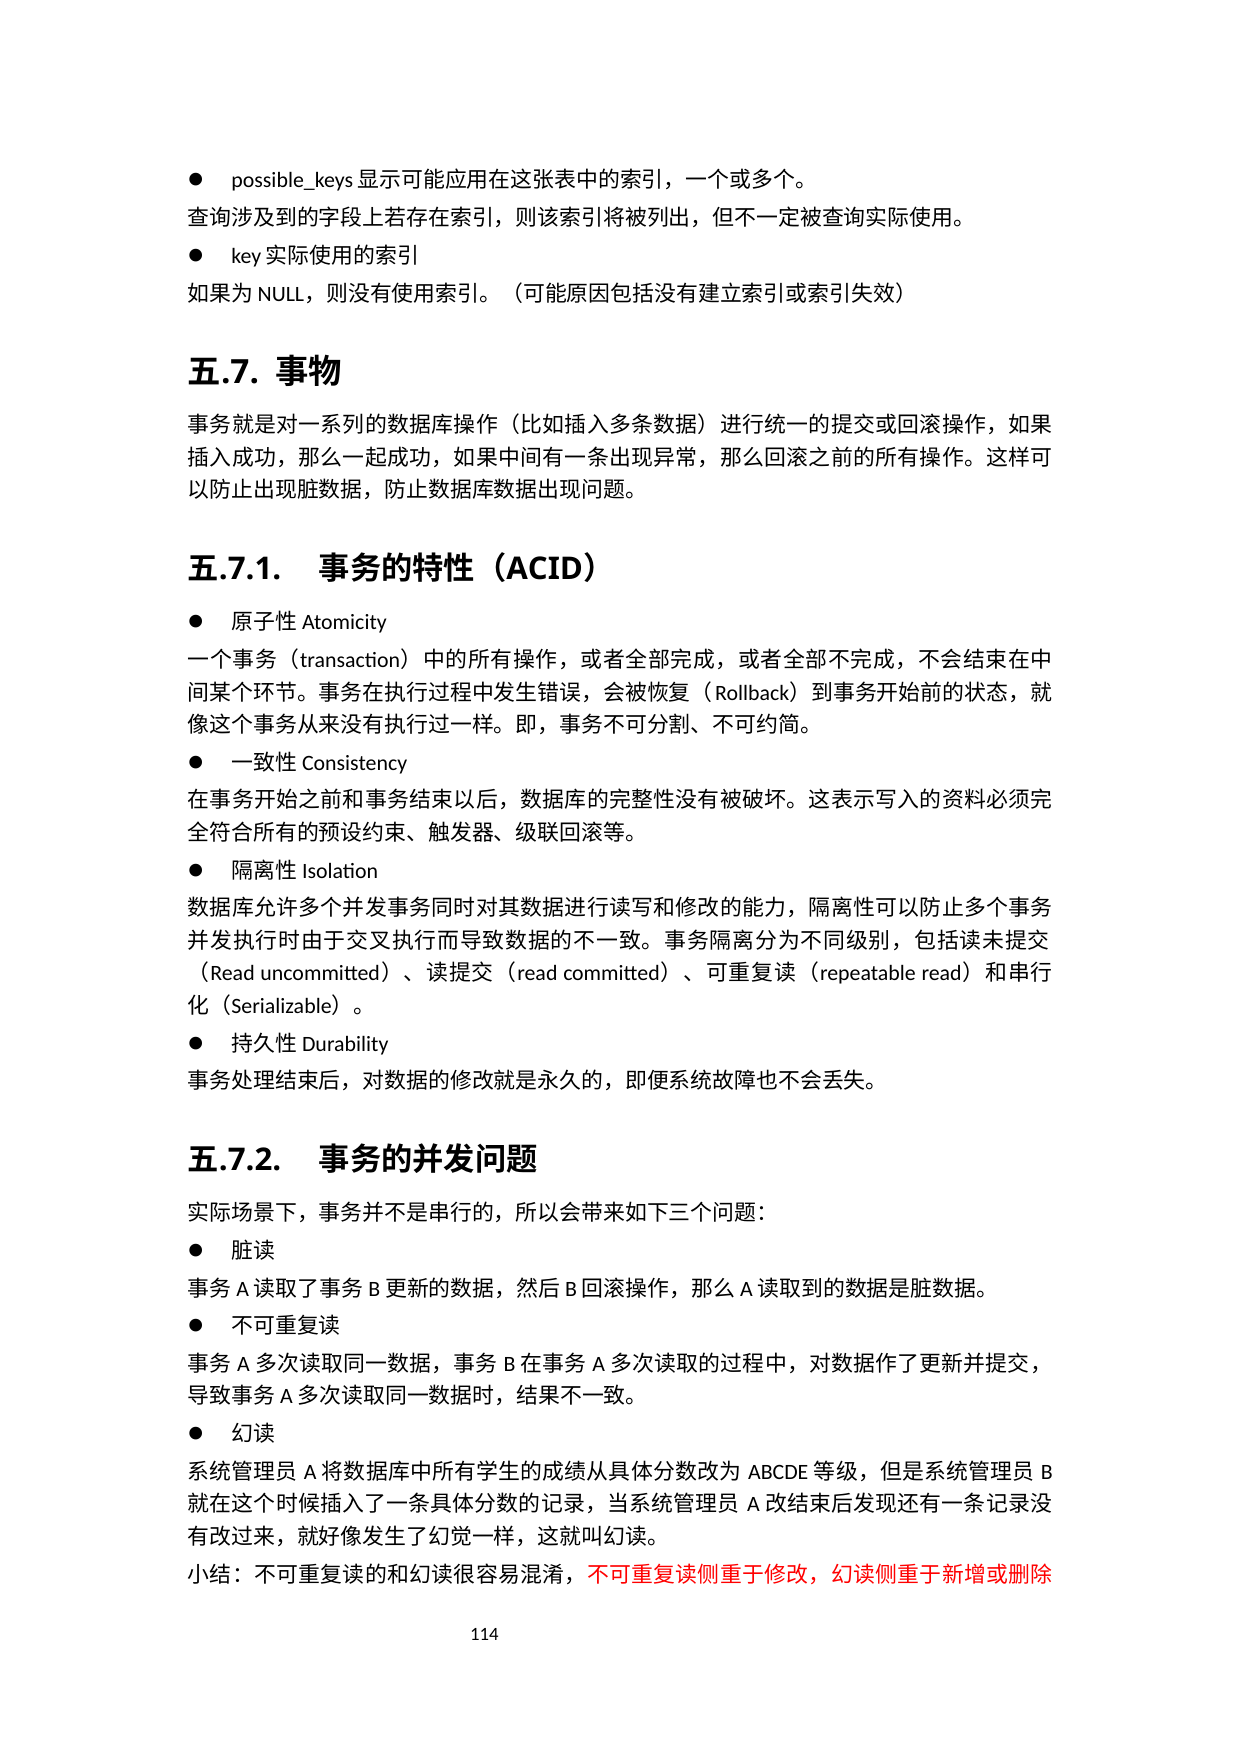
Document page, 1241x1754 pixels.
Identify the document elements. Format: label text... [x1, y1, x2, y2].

subtitle 事物 [187, 337, 1053, 402]
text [187, 1556, 1053, 1589]
list key实际使用的索引 [187, 237, 1053, 270]
subtitle 事务的并发问题 [187, 1124, 1053, 1189]
text 如果为NULL，则没有使用索引。（可能原因包括没有建立索引或索引失效） [187, 275, 1053, 308]
text 查询涉及到的字段上若存在索引，则该索引将被列出，但不一定被查询实际使用。 [187, 200, 1053, 232]
list 持久性 Durability [187, 1025, 1053, 1058]
text 事务处理结束后，对数据的修改就是永久的，即便系统故障也不会丢失。 [187, 1063, 1053, 1095]
list 幻读 [187, 1416, 1053, 1448]
list 不可重复读 [187, 1308, 1053, 1340]
text 实际场景下，事务并不是串行的，所以会带来如下三个问题： [187, 1195, 1053, 1227]
list 原子性 Atomicity [187, 604, 1053, 636]
list possible_keys显示可能应用在这张表中的索引，一个或多个。 [187, 162, 1053, 194]
text 在事务开始之前和事务结束以后，数据库的完整性没有被破坏。这表示写入的资料必须完全符合所有的预设约束、触发器、级联回滚等。 [187, 782, 1053, 847]
text 一个事务（transaction）中的所有操作，或者全部完成，或者全部不完成，不会结束在中间某个环节。事务在执行过程中发生错误，会被恢复（Rollback）到事务开始前的状态，就像这个事务从来没有执行过一样。即，事务不可分割、不可约简。 [187, 642, 1053, 739]
text 事务 A 读取了事务 B 更新的数据，然后 B 回滚操作，那么 A 读取到的数据是脏数据。 [187, 1270, 1053, 1303]
text 事务 A 多次读取同一数据，事务 B 在事务 A 多次读取的过程中，对数据作了更新并提交，导致事务 A 多次读取同一数据时，结果不一致。 [187, 1346, 1053, 1411]
list 脏读 [187, 1232, 1053, 1265]
text 事务就是对一系列的数据库操作（比如插入多条数据）进行统一的提交或回滚操作，如果插入成功，那么一起成功，如果中间有一条出现异常，那么回滚之前的所有操作。这样可以防止出现脏数据，防止数据库数据出现问题。 [187, 407, 1053, 504]
list 隔离性 Isolation [187, 852, 1053, 885]
subtitle 事务的特性（ACID） [187, 534, 1053, 599]
text 系统管理员 A 将数据库中所有学生的成绩从具体分数改为 ABCDE 等级，但是系统管理员 B 就在这个时候插入了一条具体分数的记录，当系统管理员 A 改结束后发现还有一条记录没有改过来，就好像发生了幻觉一样，这就叫幻读。 [187, 1453, 1053, 1551]
text 数据库允许多个并发事务同时对其数据进行读写和修改的能力，隔离性可以防止多个事务并发执行时由于交叉执行而导致数据的不一致。事务隔离分为不同级别，包括读未提交（Read uncommitted）、读提交（read committed）、可重复读（repeatable read）和串行化（Serializable）。 [187, 890, 1053, 1020]
list 一致性 Consistency [187, 744, 1053, 777]
